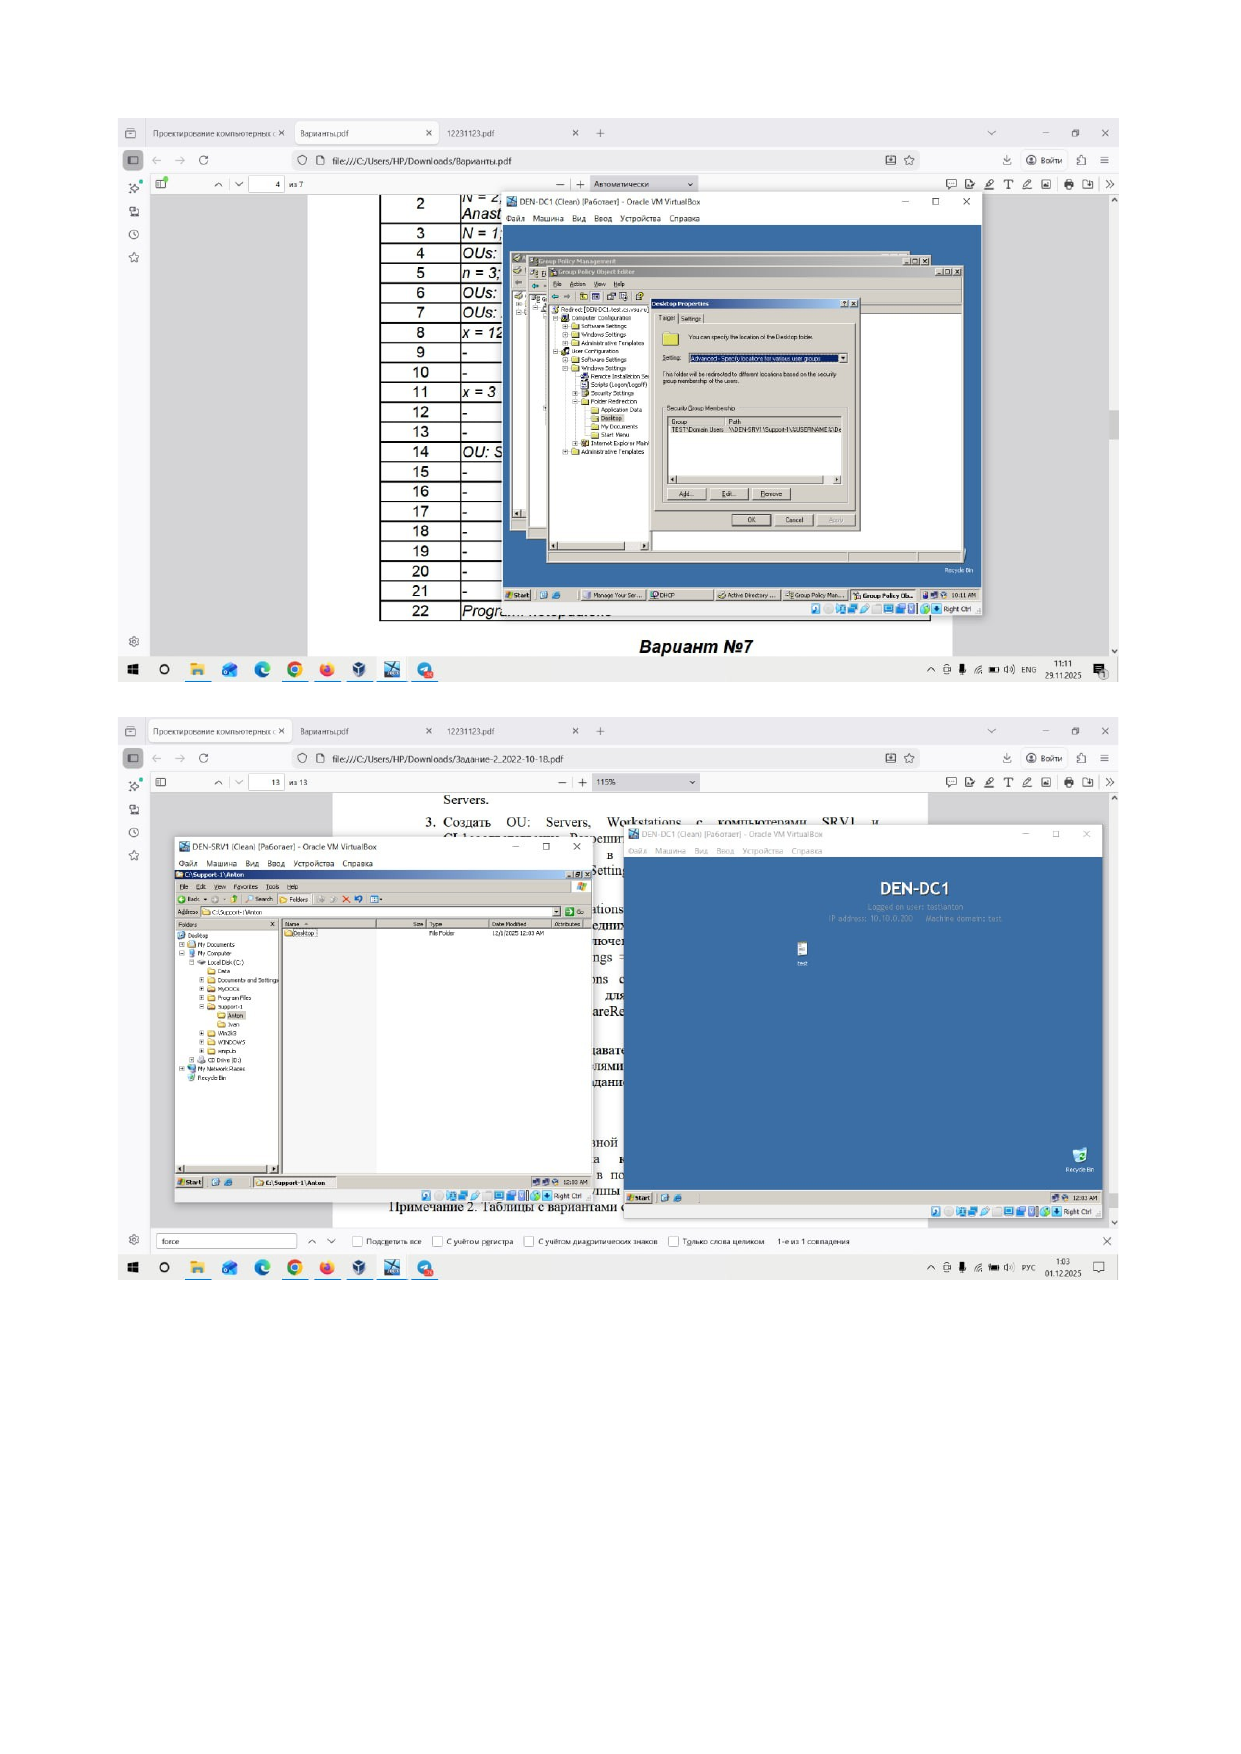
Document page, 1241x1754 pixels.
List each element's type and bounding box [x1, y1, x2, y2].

picture [117, 717, 1119, 1280]
picture [117, 118, 1119, 682]
